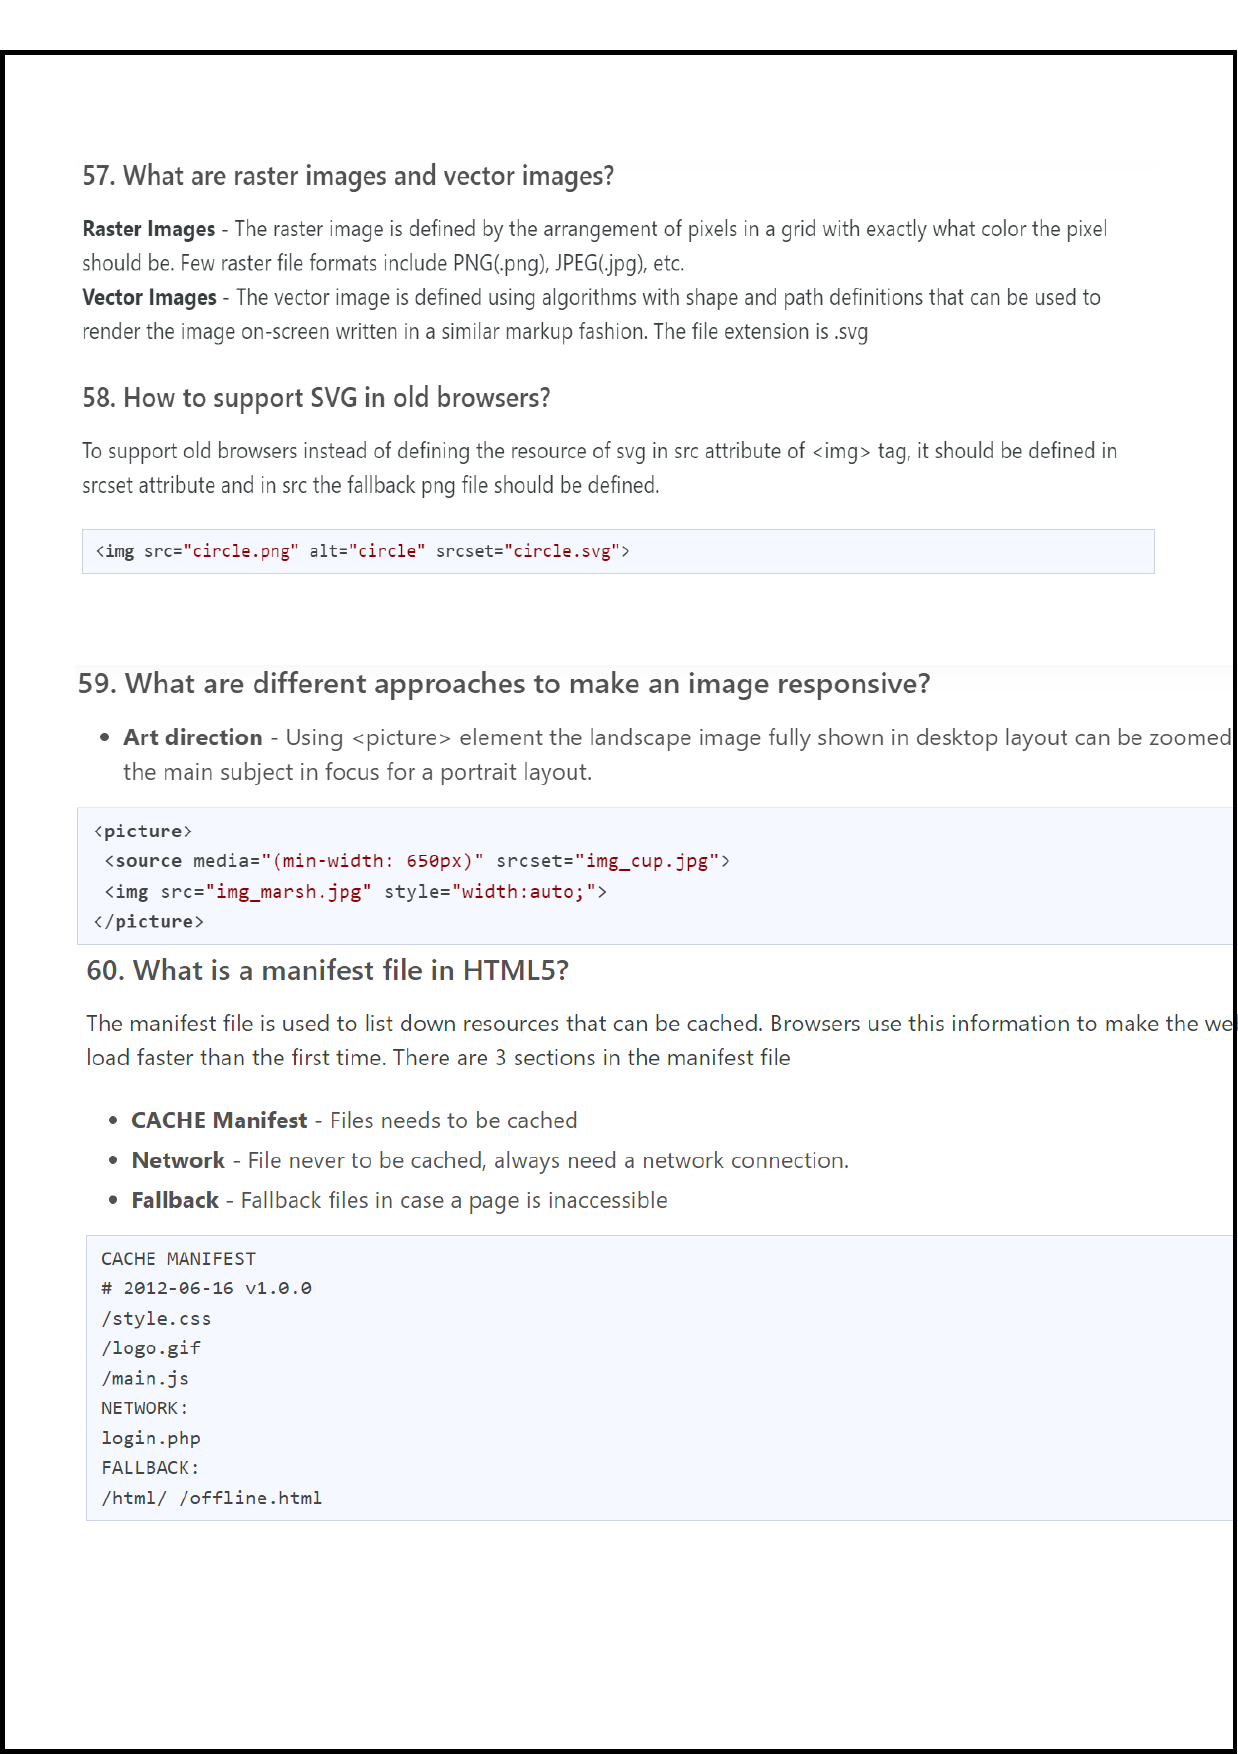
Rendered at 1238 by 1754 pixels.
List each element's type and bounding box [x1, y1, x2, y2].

picture [75, 665, 1233, 1536]
picture [75, 159, 1160, 586]
